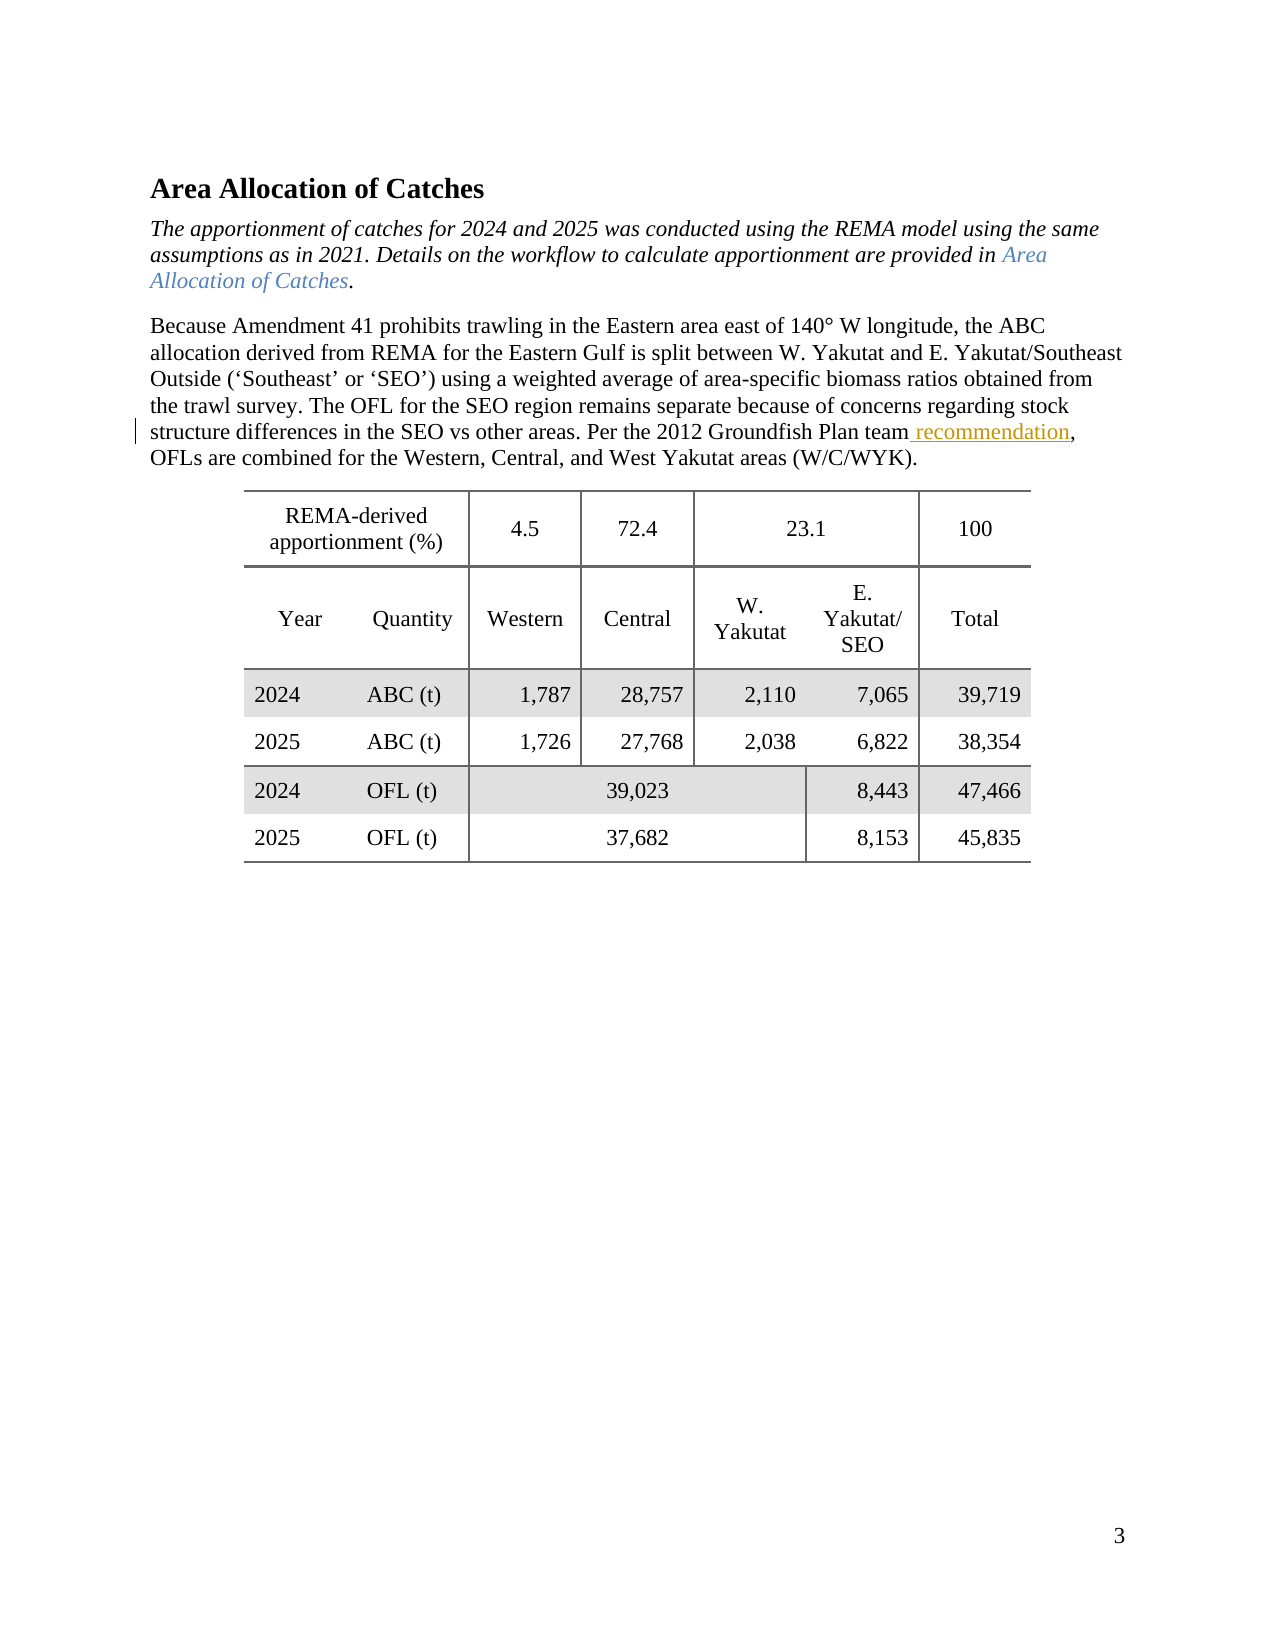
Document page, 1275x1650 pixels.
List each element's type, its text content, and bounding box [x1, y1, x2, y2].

table_cell 8,443 [807, 767, 918, 814]
table_header 72.4 [582, 492, 693, 565]
table_cell W. Yakutat [695, 568, 806, 668]
table_cell 2,038 [695, 718, 806, 764]
table_cell ABC (t) [356, 670, 468, 717]
table_cell Quantity [356, 568, 468, 668]
table_cell OFL (t) [356, 767, 468, 814]
table_cell 6,822 [806, 718, 918, 764]
table_cell 1,726 [470, 718, 580, 764]
table_cell 2,110 [695, 670, 806, 717]
table_cell 39,023 [470, 767, 805, 814]
table_cell 38,354 [920, 718, 1031, 764]
table_cell E. Yakutat/SEO [806, 568, 918, 668]
table_cell 7,065 [806, 670, 918, 717]
table_cell 47,466 [920, 767, 1031, 814]
table_header 4.5 [470, 492, 580, 565]
text Because Amendment 41 prohibits trawling in the Eastern area east of 140° W longitude, the ABC allocation derived from REMA for the Eastern Gulf is split between W. Yakutat and E. Yakutat/Southeast Outside (‘Southeast’ or ‘SEO’) using a weighted average of area-specific biomass ratios obtained from the trawl survey. The OFL for the SEO region remains separate because of concerns regarding stock structure differences in the SEO vs other areas. Per the 2012 Groundfish Plan team, OFLs are combined for the Western, Central, and West Yakutat areas (W/C/WYK). [150, 313, 1125, 471]
table_cell Year [244, 568, 356, 668]
table_cell 8,153 [807, 814, 918, 861]
table_cell 39,719 [920, 670, 1031, 717]
table_header REMA-derived apportionment (%) [244, 492, 468, 565]
table_cell 1,787 [470, 670, 580, 717]
table_cell 27,768 [582, 718, 693, 764]
table_cell Western [470, 568, 580, 668]
text The apportionment of catches for 2024 and 2025 was conducted using the REMA model using the same assumptions as in 2021. Details on the workflow to calculate apportionment are provided in Area Allocation of Catches. [150, 215, 1125, 294]
table_cell 28,757 [582, 670, 693, 717]
table_cell ABC (t) [356, 718, 468, 764]
table_cell 2025 [244, 814, 356, 861]
table_cell 2024 [244, 670, 356, 717]
table_cell Total [920, 568, 1031, 668]
table_header 23.1 [695, 492, 918, 565]
subtitle Area Allocation of Catches [150, 171, 1125, 204]
table_cell OFL (t) [356, 814, 468, 861]
table_cell Central [582, 568, 693, 668]
table_cell 2025 [244, 718, 356, 764]
table_cell 37,682 [470, 814, 805, 861]
table_cell 2024 [244, 767, 356, 814]
table_cell 45,835 [920, 814, 1031, 861]
table_header 100 [920, 492, 1031, 565]
